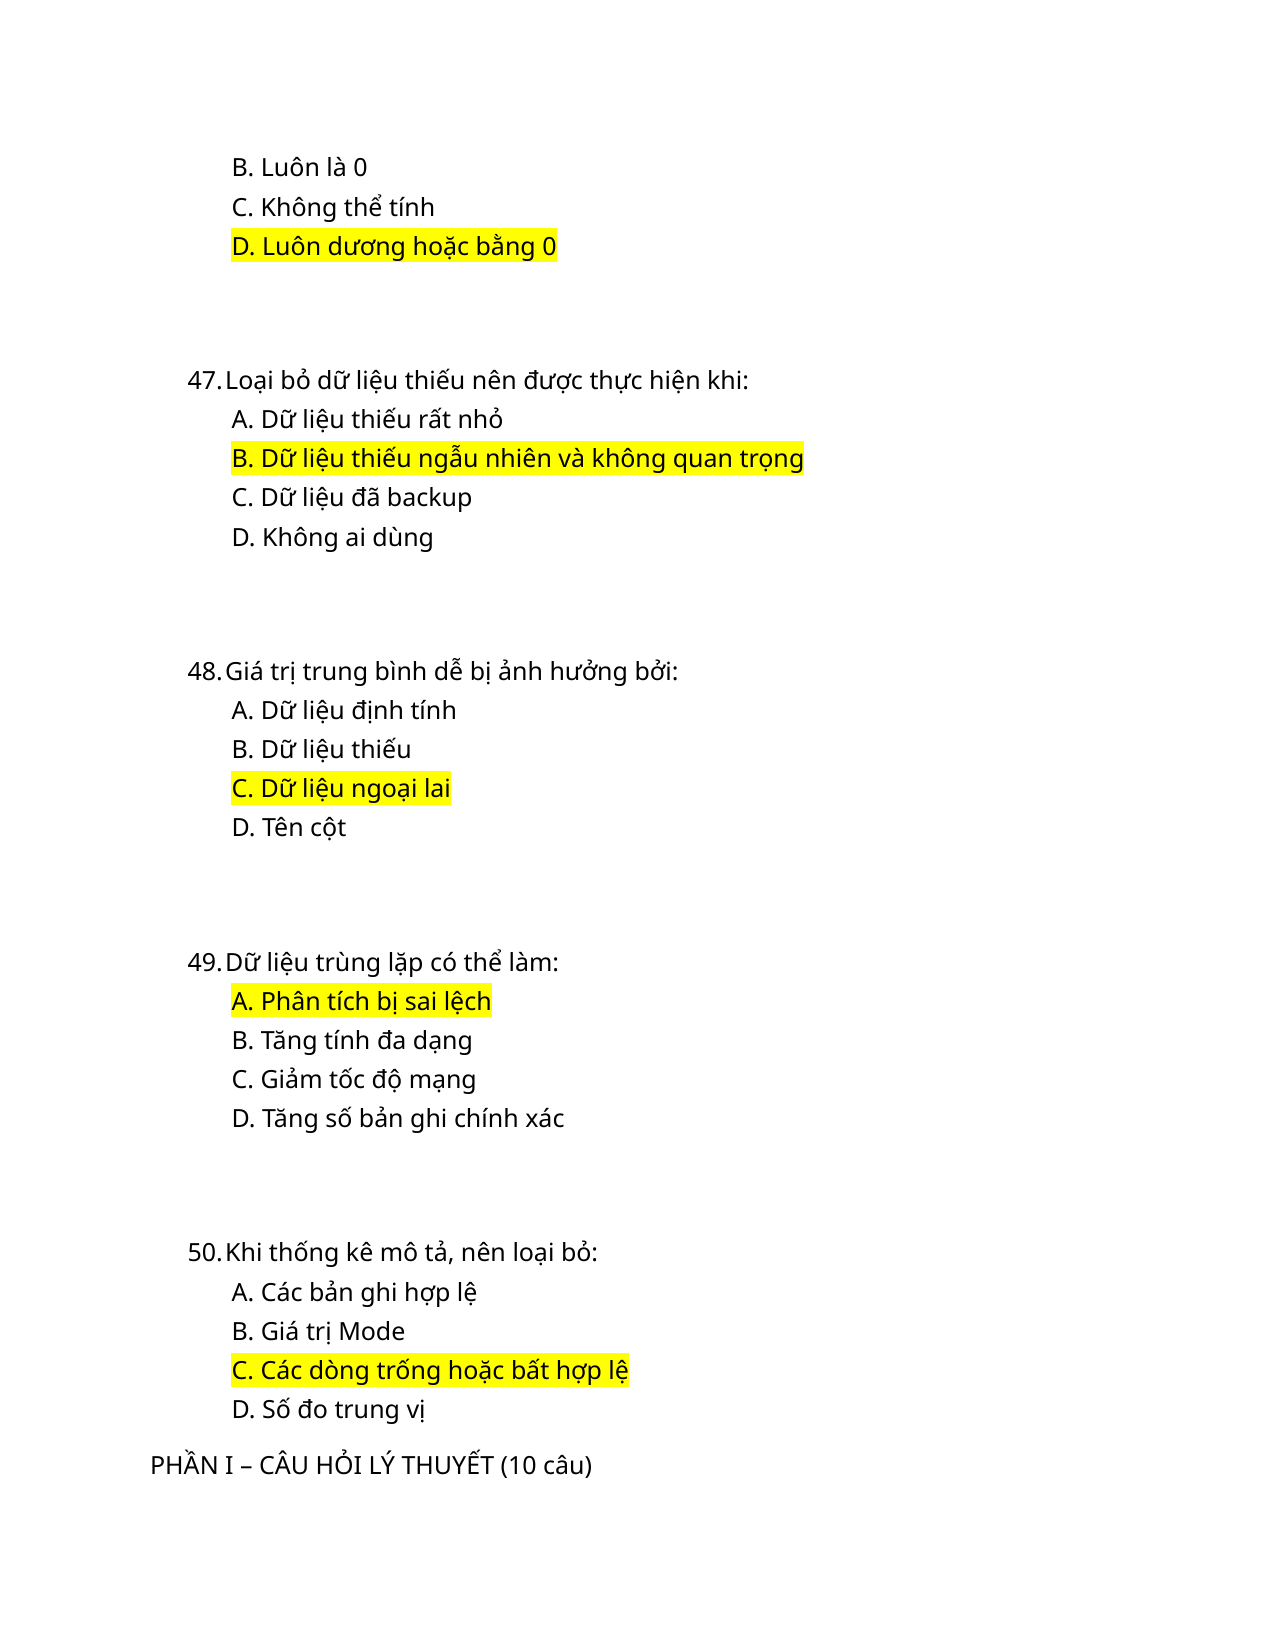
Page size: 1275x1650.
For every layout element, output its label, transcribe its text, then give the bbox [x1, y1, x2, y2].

list Loại bỏ dữ liệu thiếu nên được thực hiện khi: A. Dữ liệu thiếu rất nhỏ B. Dữ liệu thiếu ngẫu nhiên và không quan trọng C. Dữ liệu đã backup D. Không ai dùng [187, 362, 1125, 632]
list Giá trị trung bình dễ bị ảnh hưởng bởi: A. Dữ liệu định tính B. Dữ liệu thiếu C. Dữ liệu ngoại lai D. Tên cột [187, 653, 1125, 922]
list Dữ liệu trùng lặp có thể làm: A. Phân tích bị sai lệch B. Tăng tính đa dạng C. Giảm tốc độ mạng D. Tăng số bản ghi chính xác [187, 944, 1125, 1213]
list Khi thống kê mô tả, nên loại bỏ: A. Các bản ghi hợp lệ B. Giá trị Mode C. Các dòng trống hoặc bất hợp lệ D. Số đo trung vị [187, 1235, 1125, 1426]
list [187, 150, 1125, 341]
text PHẦN I – CÂU HỎI LÝ THUYẾT (10 câu) [150, 1447, 1125, 1482]
